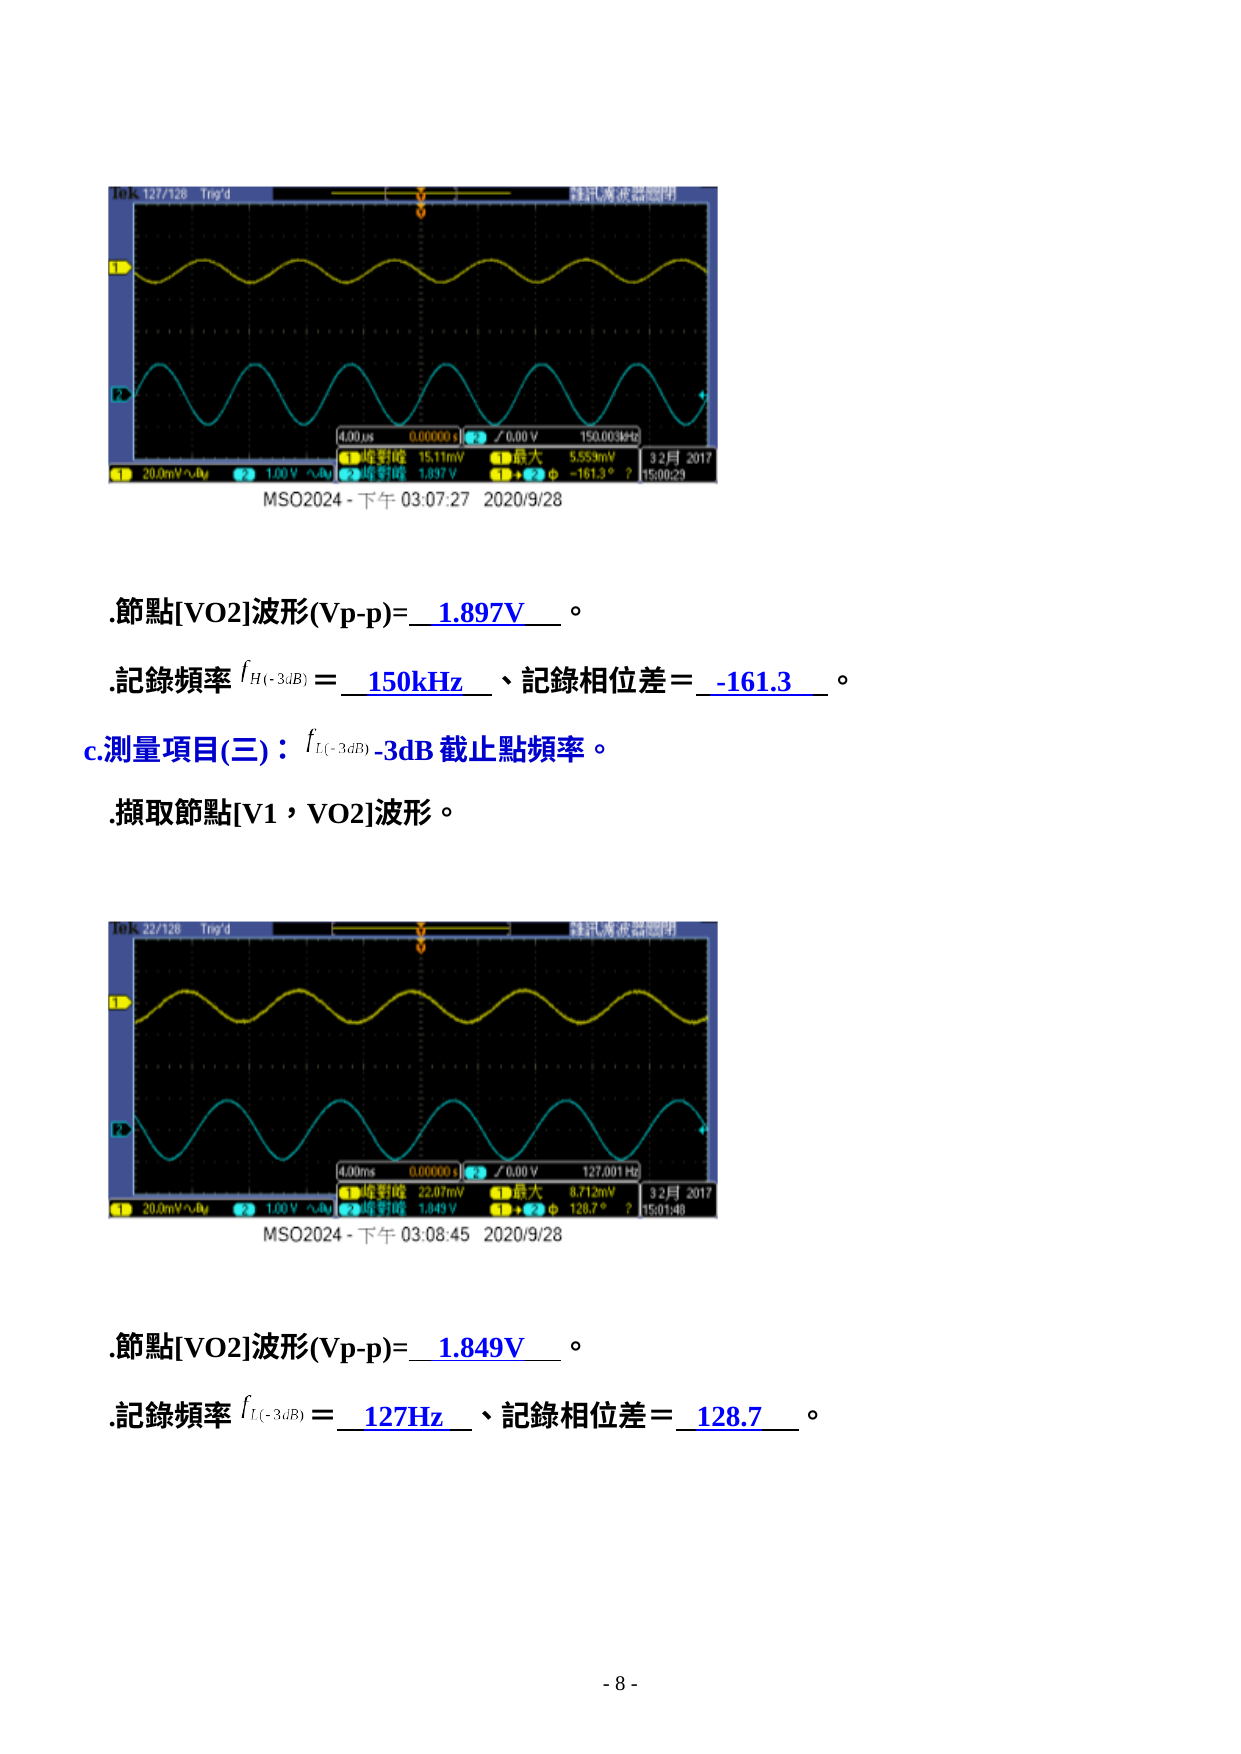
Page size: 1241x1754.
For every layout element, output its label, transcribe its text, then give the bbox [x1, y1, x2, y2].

picture [108, 118, 718, 575]
text .擷取節點[V1，VO2]波形。 [108, 790, 1157, 832]
text c.測量項目(三)：-3dB截止點頻率。 [83, 721, 1157, 769]
text .記錄頻率＝ 150kHz 、記錄相位差＝ -161.3 。 [108, 652, 1157, 700]
text .節點[VO2]波形(Vp-p)= 1.849V 。 [108, 1324, 1157, 1366]
text .記錄頻率＝ 127Hz 、記錄相位差＝ 128.7 。 [108, 1387, 1157, 1435]
text .節點[VO2]波形(Vp-p)= 1.897V 。 [108, 589, 1157, 631]
picture [108, 853, 718, 1310]
